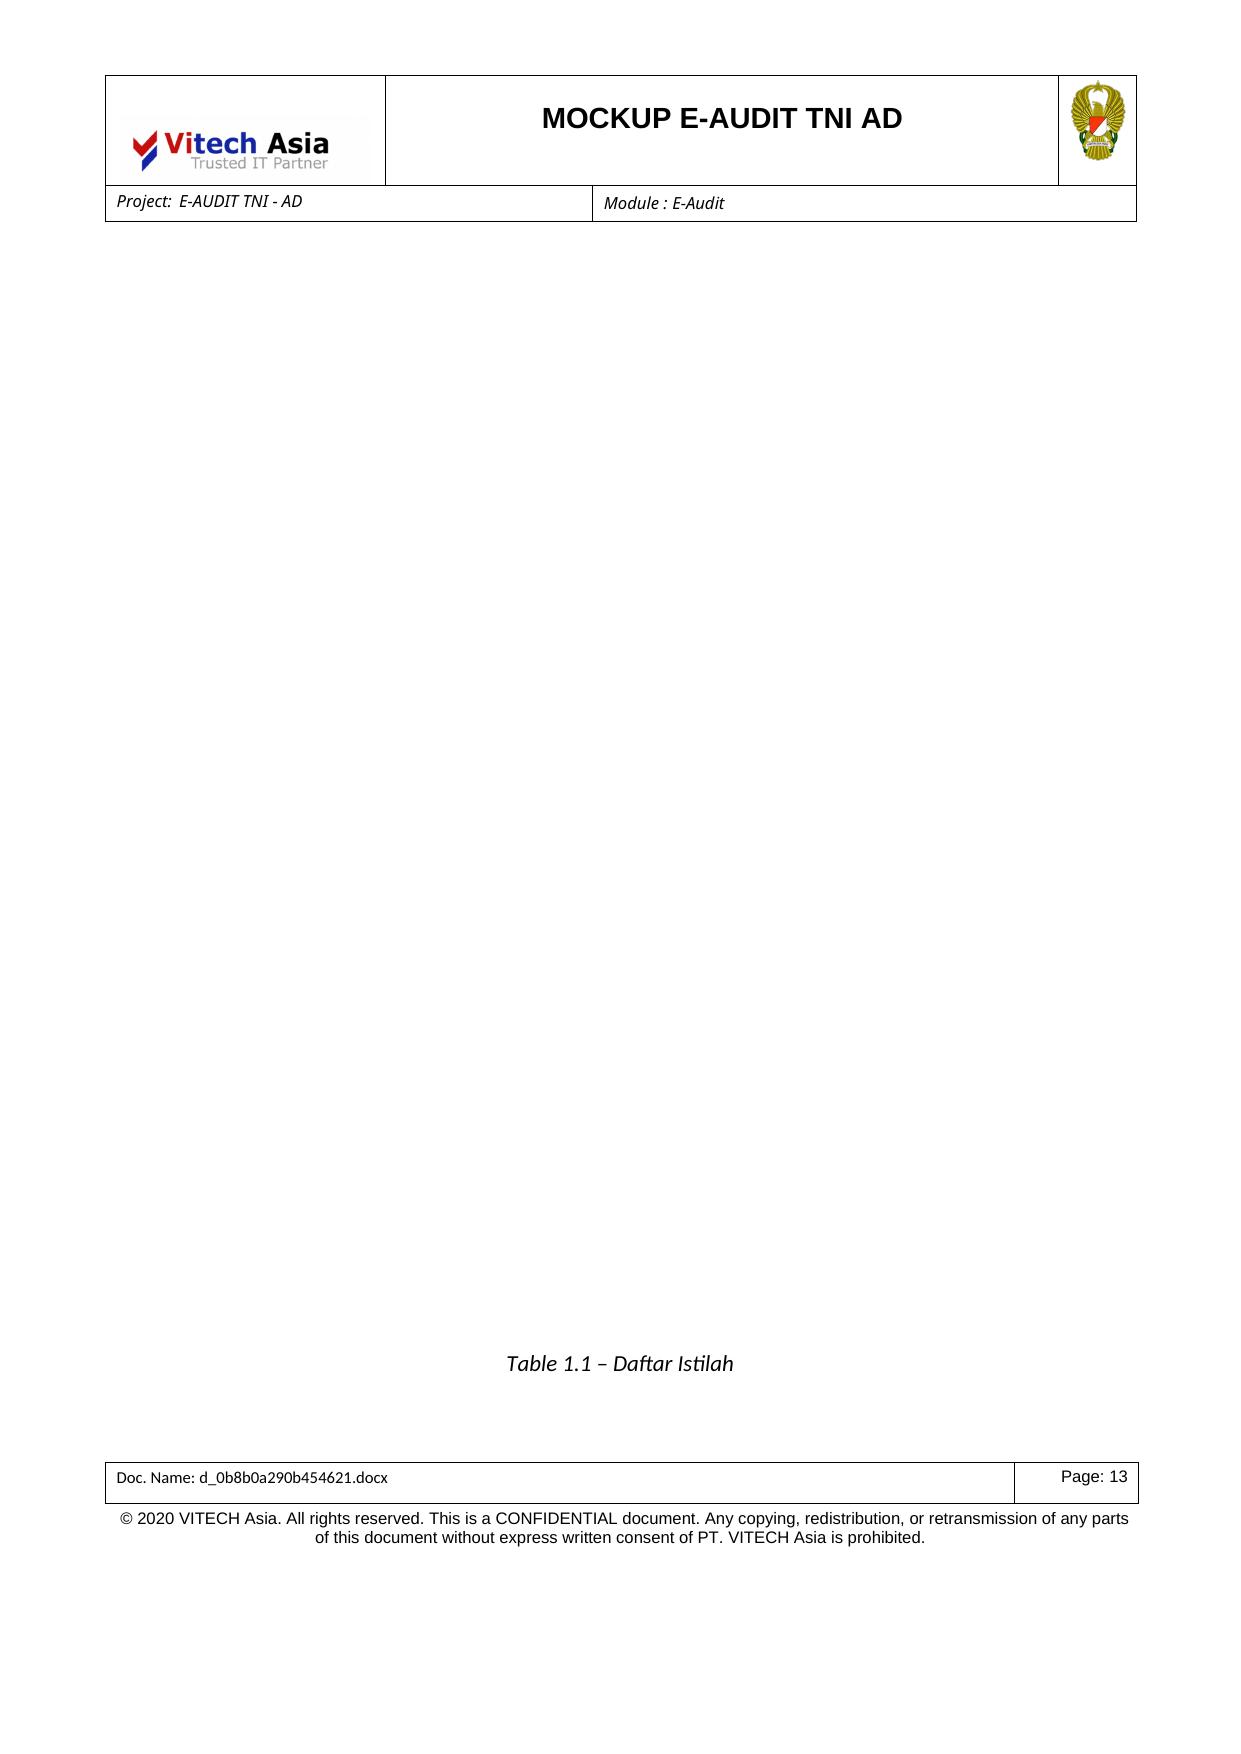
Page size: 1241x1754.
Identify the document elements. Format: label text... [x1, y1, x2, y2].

text Table 1.1 – Daftar Istilah [105, 1349, 1135, 1378]
picture [1063, 77, 1132, 164]
picture [116, 115, 372, 185]
